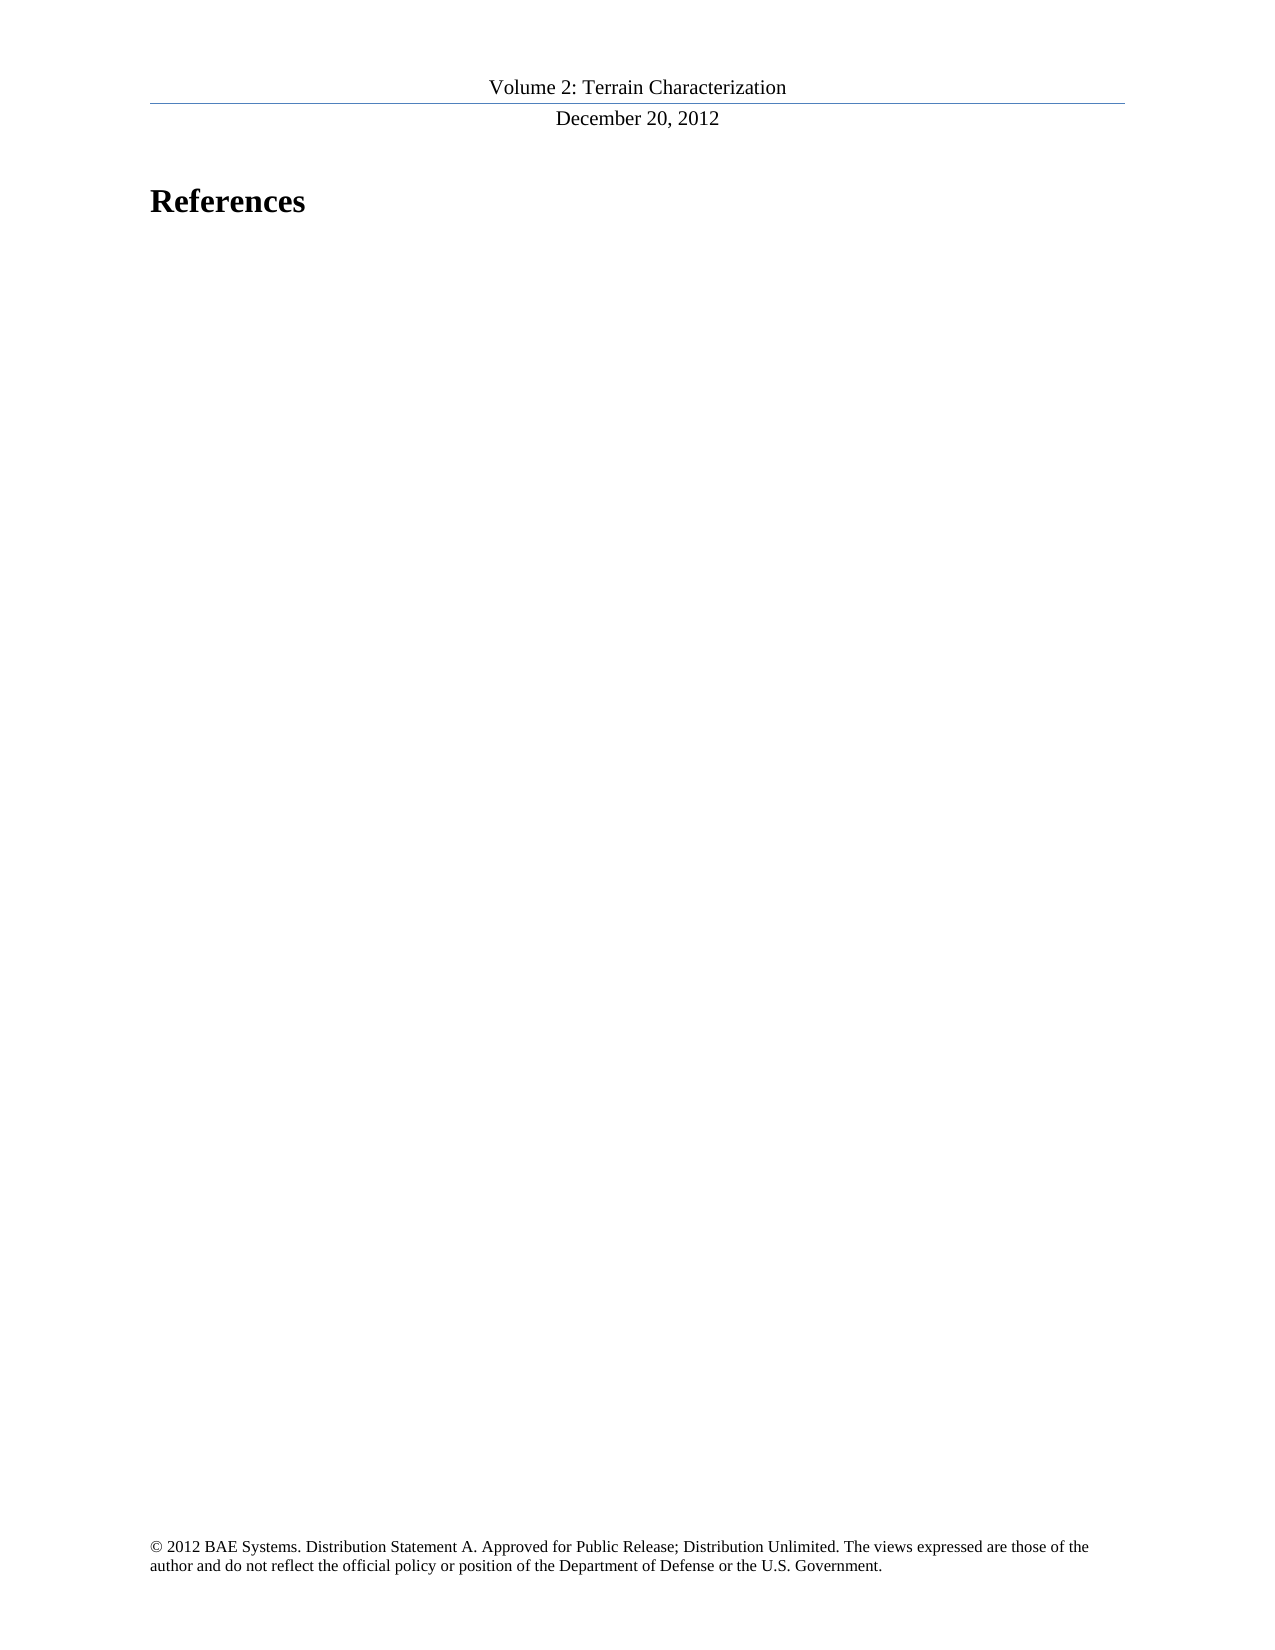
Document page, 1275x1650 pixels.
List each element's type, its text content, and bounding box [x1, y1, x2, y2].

text References [150, 181, 900, 220]
